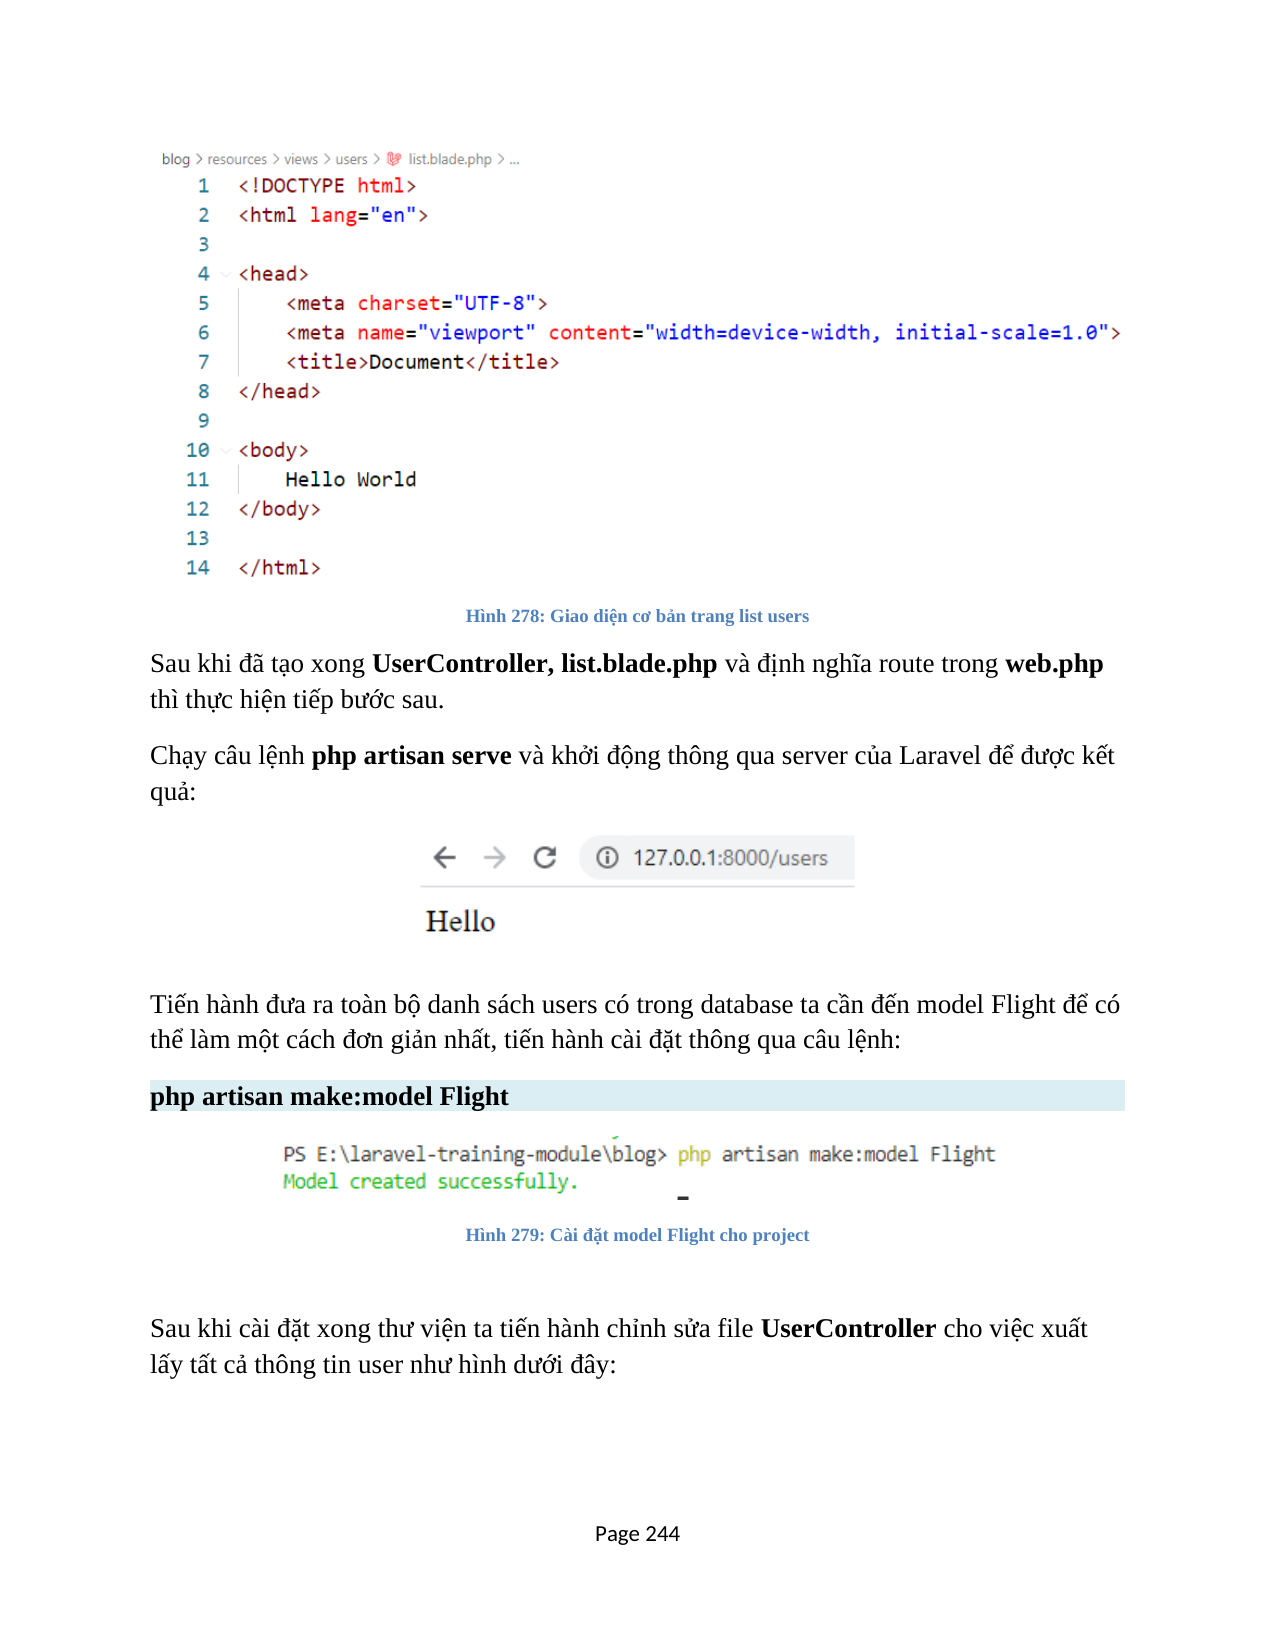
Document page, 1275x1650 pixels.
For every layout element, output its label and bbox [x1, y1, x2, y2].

picture [150, 150, 1125, 580]
picture [420, 831, 855, 963]
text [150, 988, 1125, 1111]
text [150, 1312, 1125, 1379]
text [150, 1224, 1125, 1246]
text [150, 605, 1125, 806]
picture [268, 1136, 1008, 1200]
